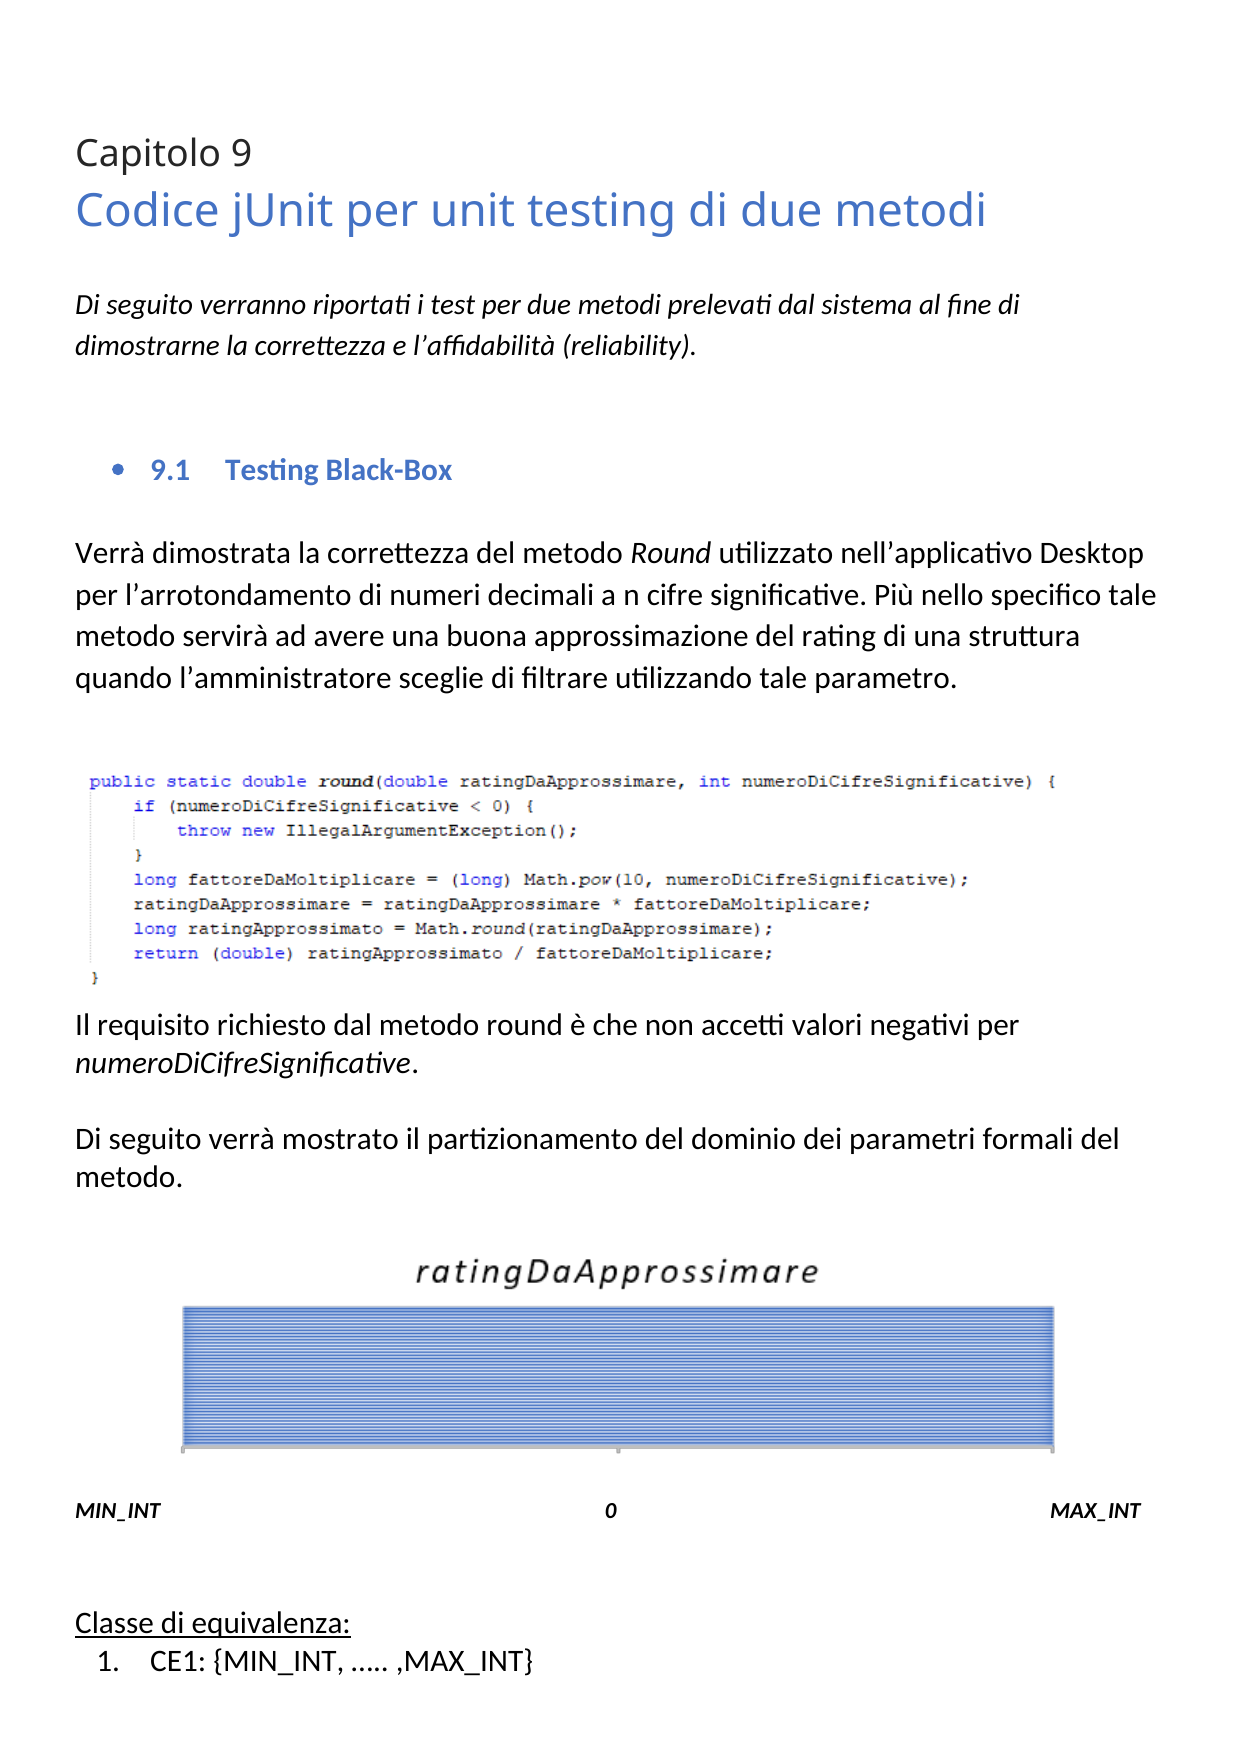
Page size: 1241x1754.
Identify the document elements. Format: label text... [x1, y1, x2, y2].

text Verrà dimostrata la correttezza del metodo Round utilizzato nell’applicativo Desktop per l’arrotondamento di numeri decimali a n cifre significative. Più nello specifico tale metodo servirà ad avere una buona approssimazione del rating di una struttura quando l’amministratore sceglie di filtrare utilizzando tale parametro. [75, 530, 1165, 697]
picture [169, 1233, 1070, 1497]
text MIN_INT 0 MAX_INT [75, 1496, 1165, 1551]
text Codice jUnit per unit testing di due metodi [75, 177, 1165, 239]
list 9.1 Testing Black-Box [112, 447, 1165, 489]
text Capitolo 9 [75, 126, 1165, 177]
text Il requisito richiesto dal metodo round è che non accetti valori negativi per numeroDiCifreSignificative. [75, 1005, 1165, 1081]
text Classe di equivalenza: 1. CE1: {MIN_INT, ….. ,MAX_INT} [75, 1603, 1165, 1679]
text Di seguito verrà mostrato il partizionamento del dominio dei parametri formali del metodo. [75, 1119, 1165, 1196]
text Di seguito verranno riportati i test per due metodi prelevati dal sistema al fine di dimostrarne la correttezza e l’affidabilità (reliability). [75, 281, 1165, 364]
picture [75, 766, 1079, 1005]
